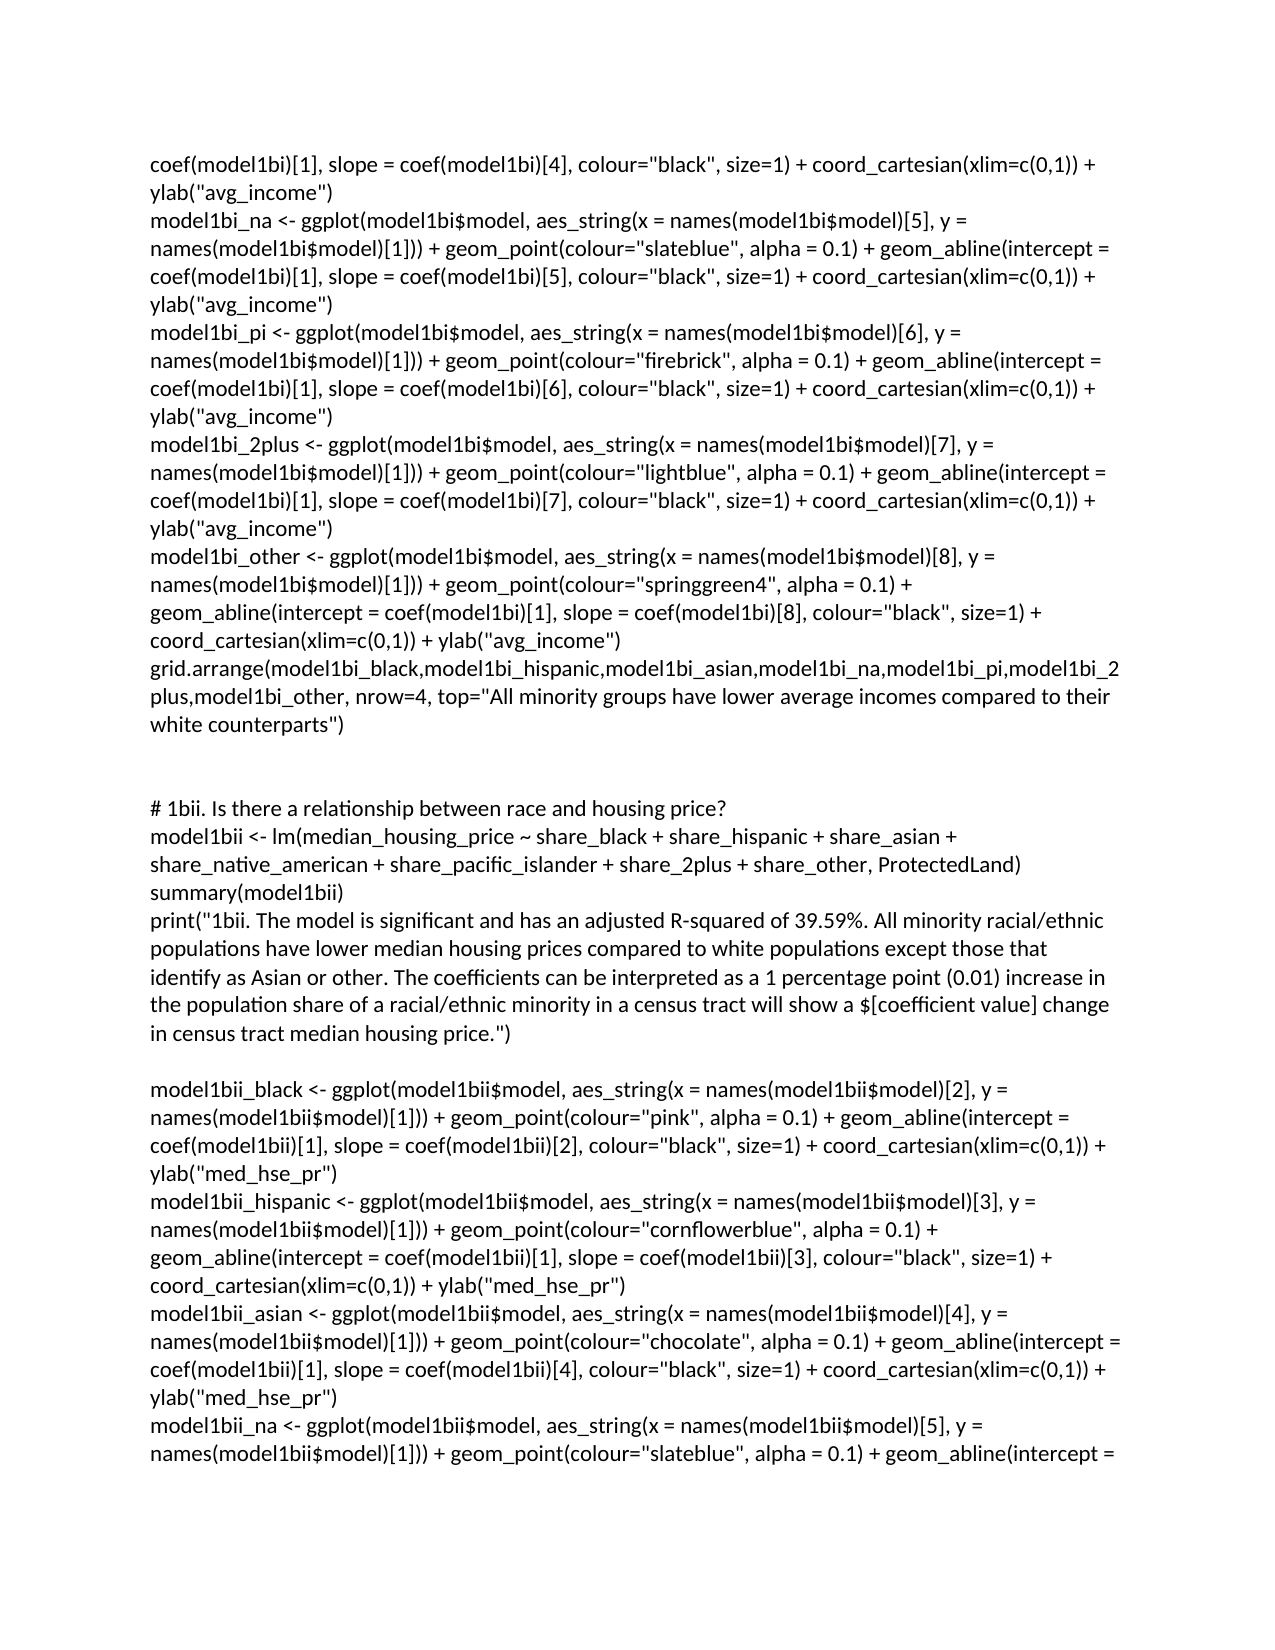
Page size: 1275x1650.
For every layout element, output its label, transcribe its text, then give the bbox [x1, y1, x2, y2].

text model1bii_black <- ggplot(model1bii$model, aes_string(x = names(model1bii$model)[2], y = names(model1bii$model)[1])) + geom_point(colour="pink", alpha = 0.1) + geom_abline(intercept = coef(model1bii)[1], slope = coef(model1bii)[2], colour="black", size=1) + coord_cartesian(xlim=c(0,1)) + ylab("med_hse_pr") [150, 1075, 1125, 1187]
text model1bi_pi <- ggplot(model1bi$model, aes_string(x = names(model1bi$model)[6], y = names(model1bi$model)[1])) + geom_point(colour="firebrick", alpha = 0.1) + geom_abline(intercept = coef(model1bi)[1], slope = coef(model1bi)[6], colour="black", size=1) + coord_cartesian(xlim=c(0,1)) + ylab("avg_income") [150, 318, 1125, 430]
text summary(model1bii) [150, 878, 1125, 907]
text model1bii_asian <- ggplot(model1bii$model, aes_string(x = names(model1bii$model)[4], y = names(model1bii$model)[1])) + geom_point(colour="chocolate", alpha = 0.1) + geom_abline(intercept = coef(model1bii)[1], slope = coef(model1bii)[4], colour="black", size=1) + coord_cartesian(xlim=c(0,1)) + ylab("med_hse_pr") [150, 1299, 1125, 1411]
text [150, 150, 1125, 206]
text print("1bii. The model is significant and has an adjusted R-squared of 39.59%. All minority racial/ethnic populations have lower median housing prices compared to white populations except those that identify as Asian or other. The coefficients can be interpreted as a 1 percentage point (0.01) increase in the population share of a racial/ethnic minority in a census tract will show a $[coefficient value] change in census tract median housing price.") [150, 907, 1125, 1047]
text model1bi_na <- ggplot(model1bi$model, aes_string(x = names(model1bi$model)[5], y = names(model1bi$model)[1])) + geom_point(colour="slateblue", alpha = 0.1) + geom_abline(intercept = coef(model1bi)[1], slope = coef(model1bi)[5], colour="black", size=1) + coord_cartesian(xlim=c(0,1)) + ylab("avg_income") [150, 206, 1125, 318]
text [150, 1411, 1125, 1467]
text grid.arrange(model1bi_black,model1bi_hispanic,model1bi_asian,model1bi_na,model1bi_pi,model1bi_2plus,model1bi_other, nrow=4, top="All minority groups have lower average incomes compared to their white counterparts") [150, 654, 1125, 738]
text model1bi_2plus <- ggplot(model1bi$model, aes_string(x = names(model1bi$model)[7], y = names(model1bi$model)[1])) + geom_point(colour="lightblue", alpha = 0.1) + geom_abline(intercept = coef(model1bi)[1], slope = coef(model1bi)[7], colour="black", size=1) + coord_cartesian(xlim=c(0,1)) + ylab("avg_income") [150, 430, 1125, 542]
text # 1bii. Is there a relationship between race and housing price? [150, 794, 1125, 822]
text model1bii <- lm(median_housing_price ~ share_black + share_hispanic + share_asian + share_native_american + share_pacific_islander + share_2plus + share_other, ProtectedLand) [150, 822, 1125, 878]
text model1bi_other <- ggplot(model1bi$model, aes_string(x = names(model1bi$model)[8], y = names(model1bi$model)[1])) + geom_point(colour="springgreen4", alpha = 0.1) + geom_abline(intercept = coef(model1bi)[1], slope = coef(model1bi)[8], colour="black", size=1) + coord_cartesian(xlim=c(0,1)) + ylab("avg_income") [150, 542, 1125, 654]
text model1bii_hispanic <- ggplot(model1bii$model, aes_string(x = names(model1bii$model)[3], y = names(model1bii$model)[1])) + geom_point(colour="cornflowerblue", alpha = 0.1) + geom_abline(intercept = coef(model1bii)[1], slope = coef(model1bii)[3], colour="black", size=1) + coord_cartesian(xlim=c(0,1)) + ylab("med_hse_pr") [150, 1187, 1125, 1299]
